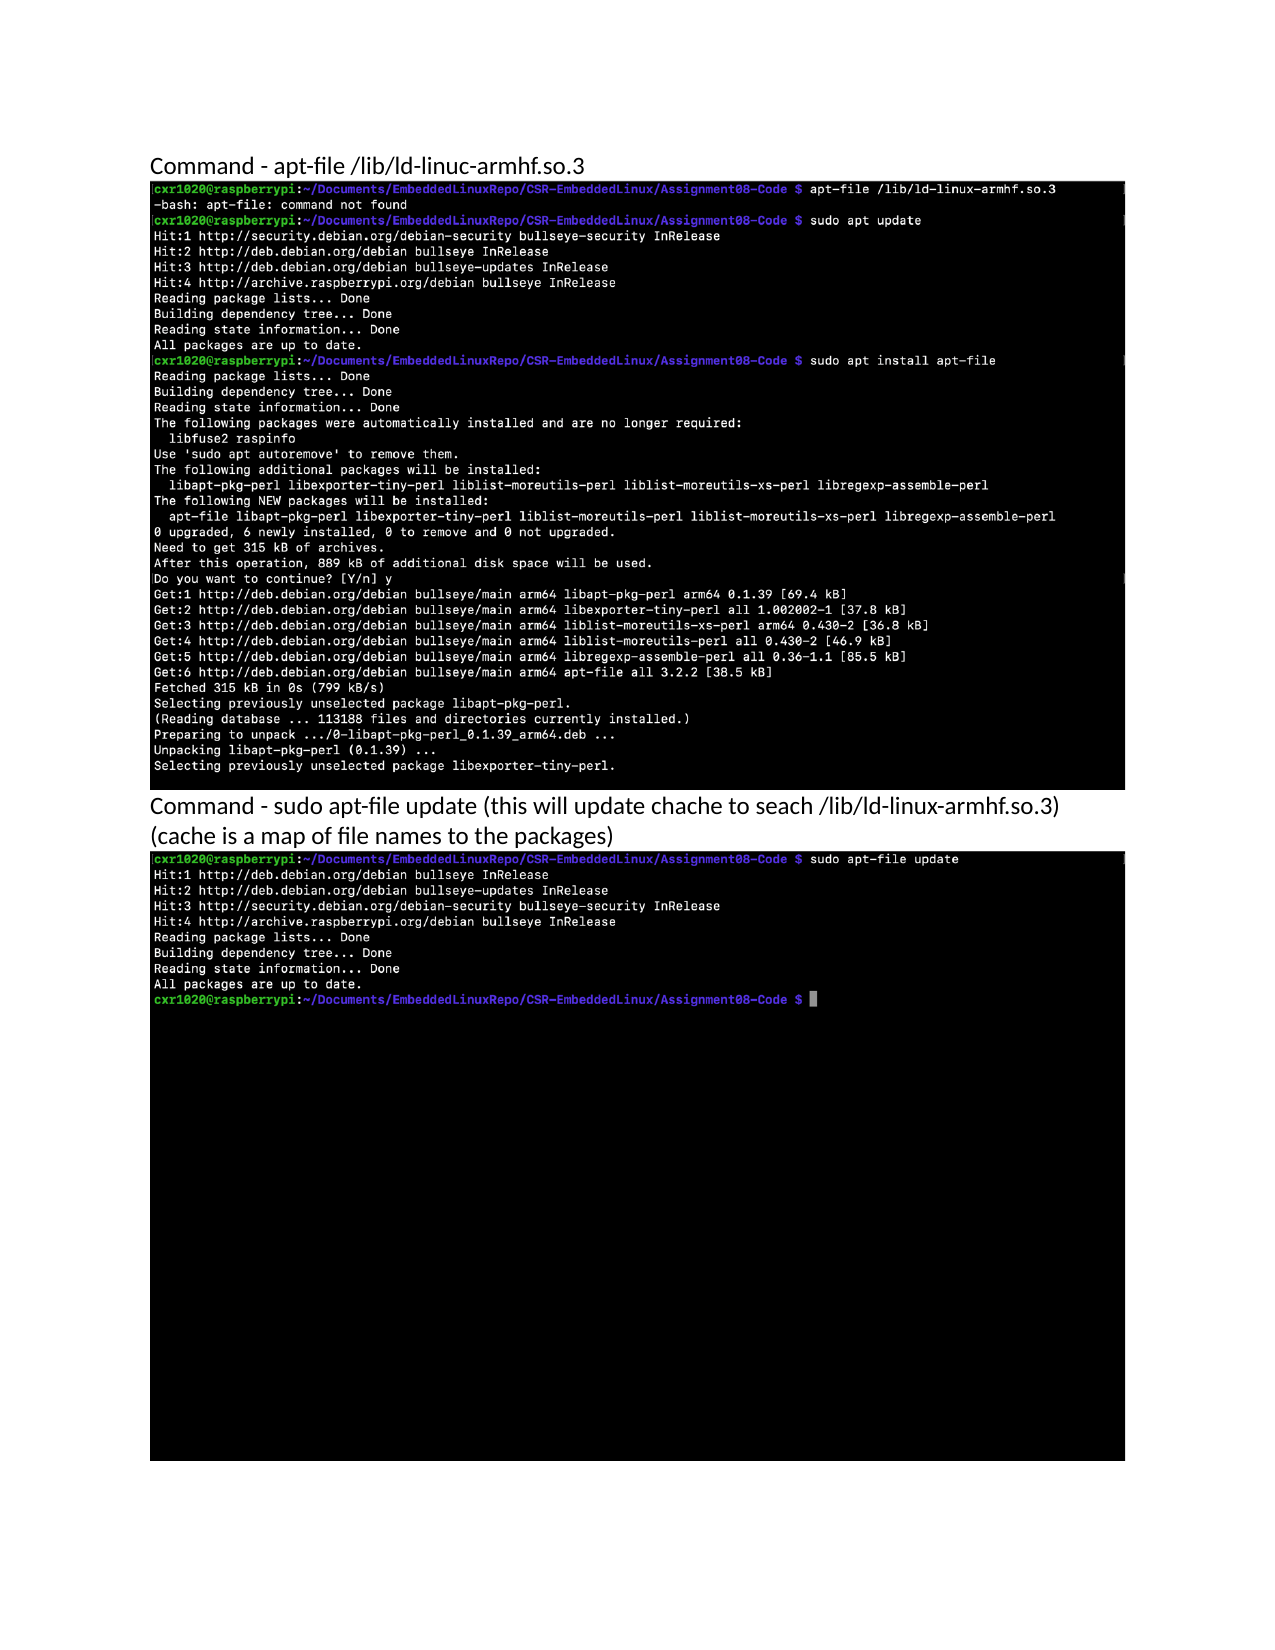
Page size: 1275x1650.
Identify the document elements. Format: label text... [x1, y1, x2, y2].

picture [150, 851, 1125, 1461]
text Command - sudo apt-file update (this will update chache to seach /lib/ld-linux-armhf.so.3)(cache is a map of file names to the packages) [150, 790, 1125, 851]
picture [150, 180, 1125, 790]
text Command - apt-file /lib/ld-linuc-armhf.so.3 [150, 150, 1125, 180]
